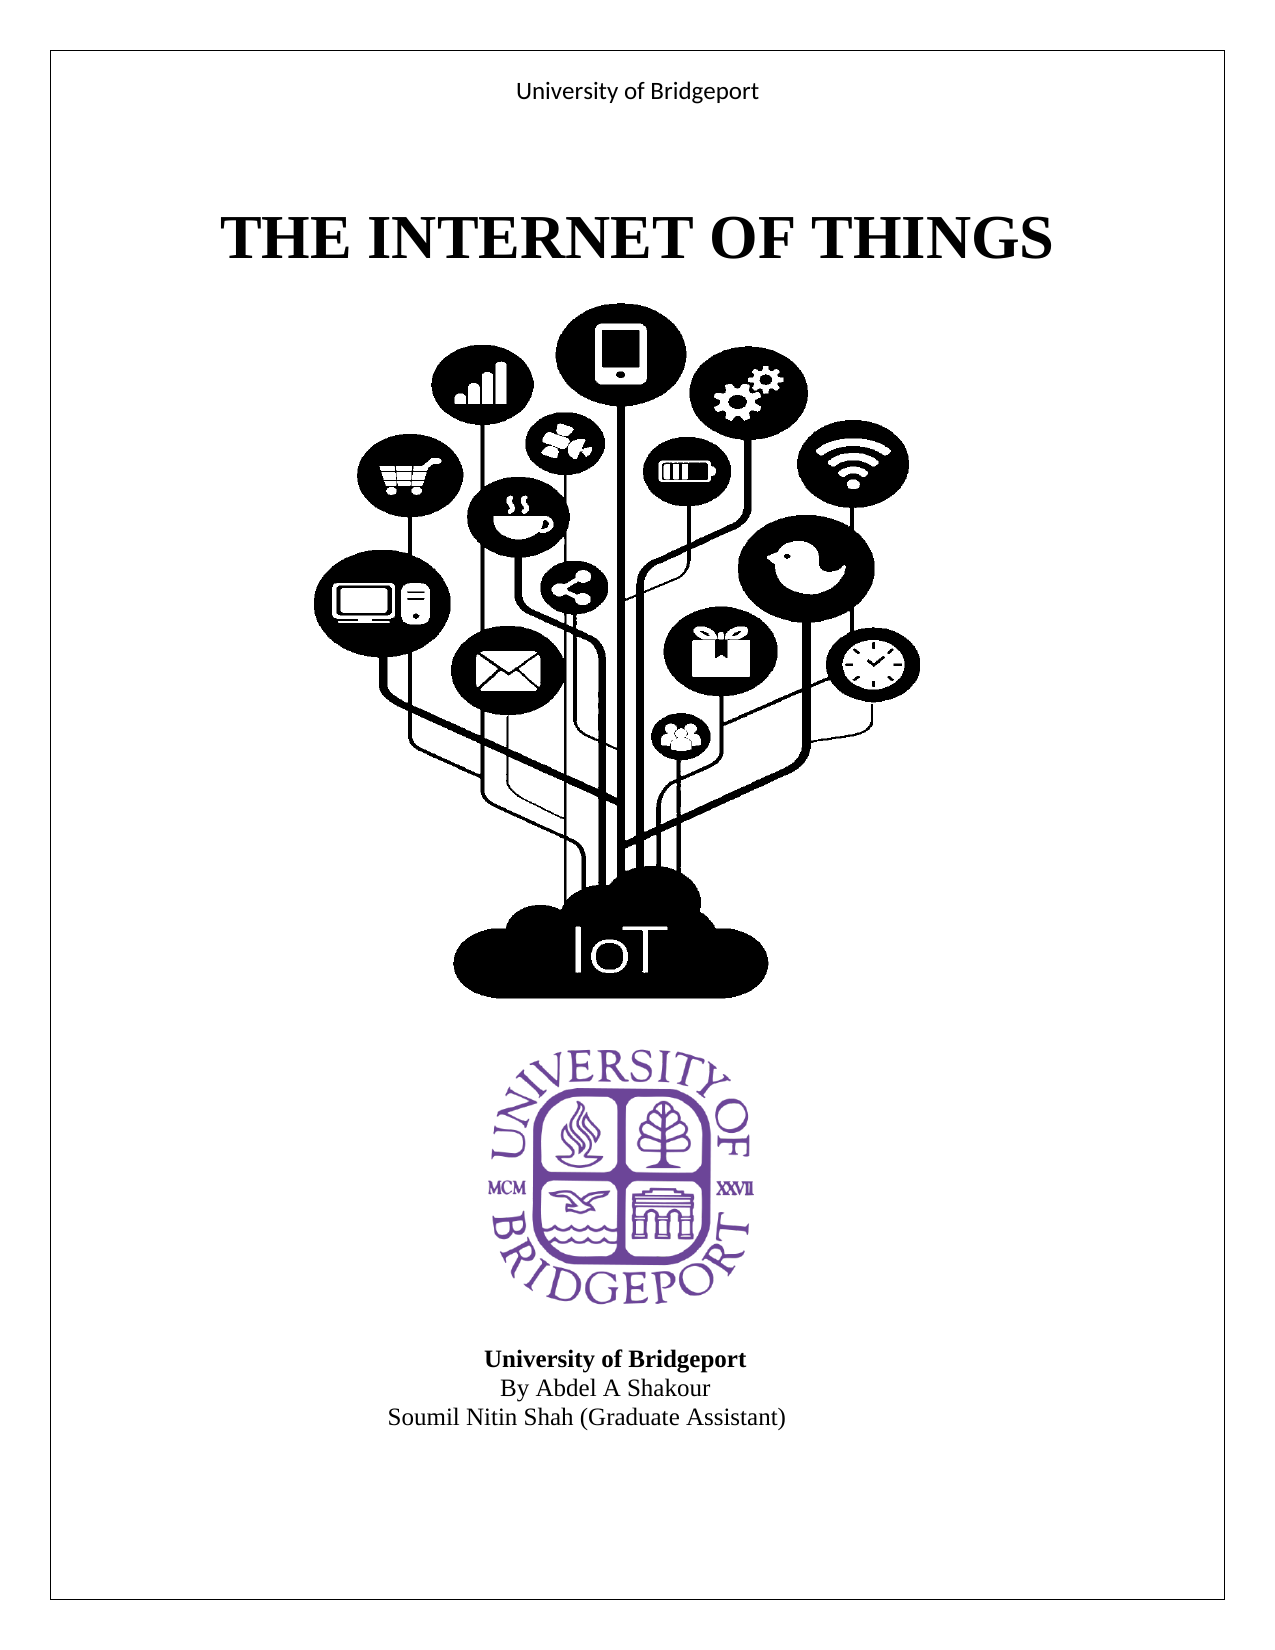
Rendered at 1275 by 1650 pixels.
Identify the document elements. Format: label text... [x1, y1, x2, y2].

picture [482, 1045, 759, 1309]
text By Abdel A Shakour [150, 1373, 1125, 1402]
text University of Bridgeport [450, 1344, 1125, 1373]
text Soumil Nitin Shah (Graduate Assistant) [150, 1402, 1125, 1431]
title THE INTERNET OF THINGS [150, 200, 1125, 272]
